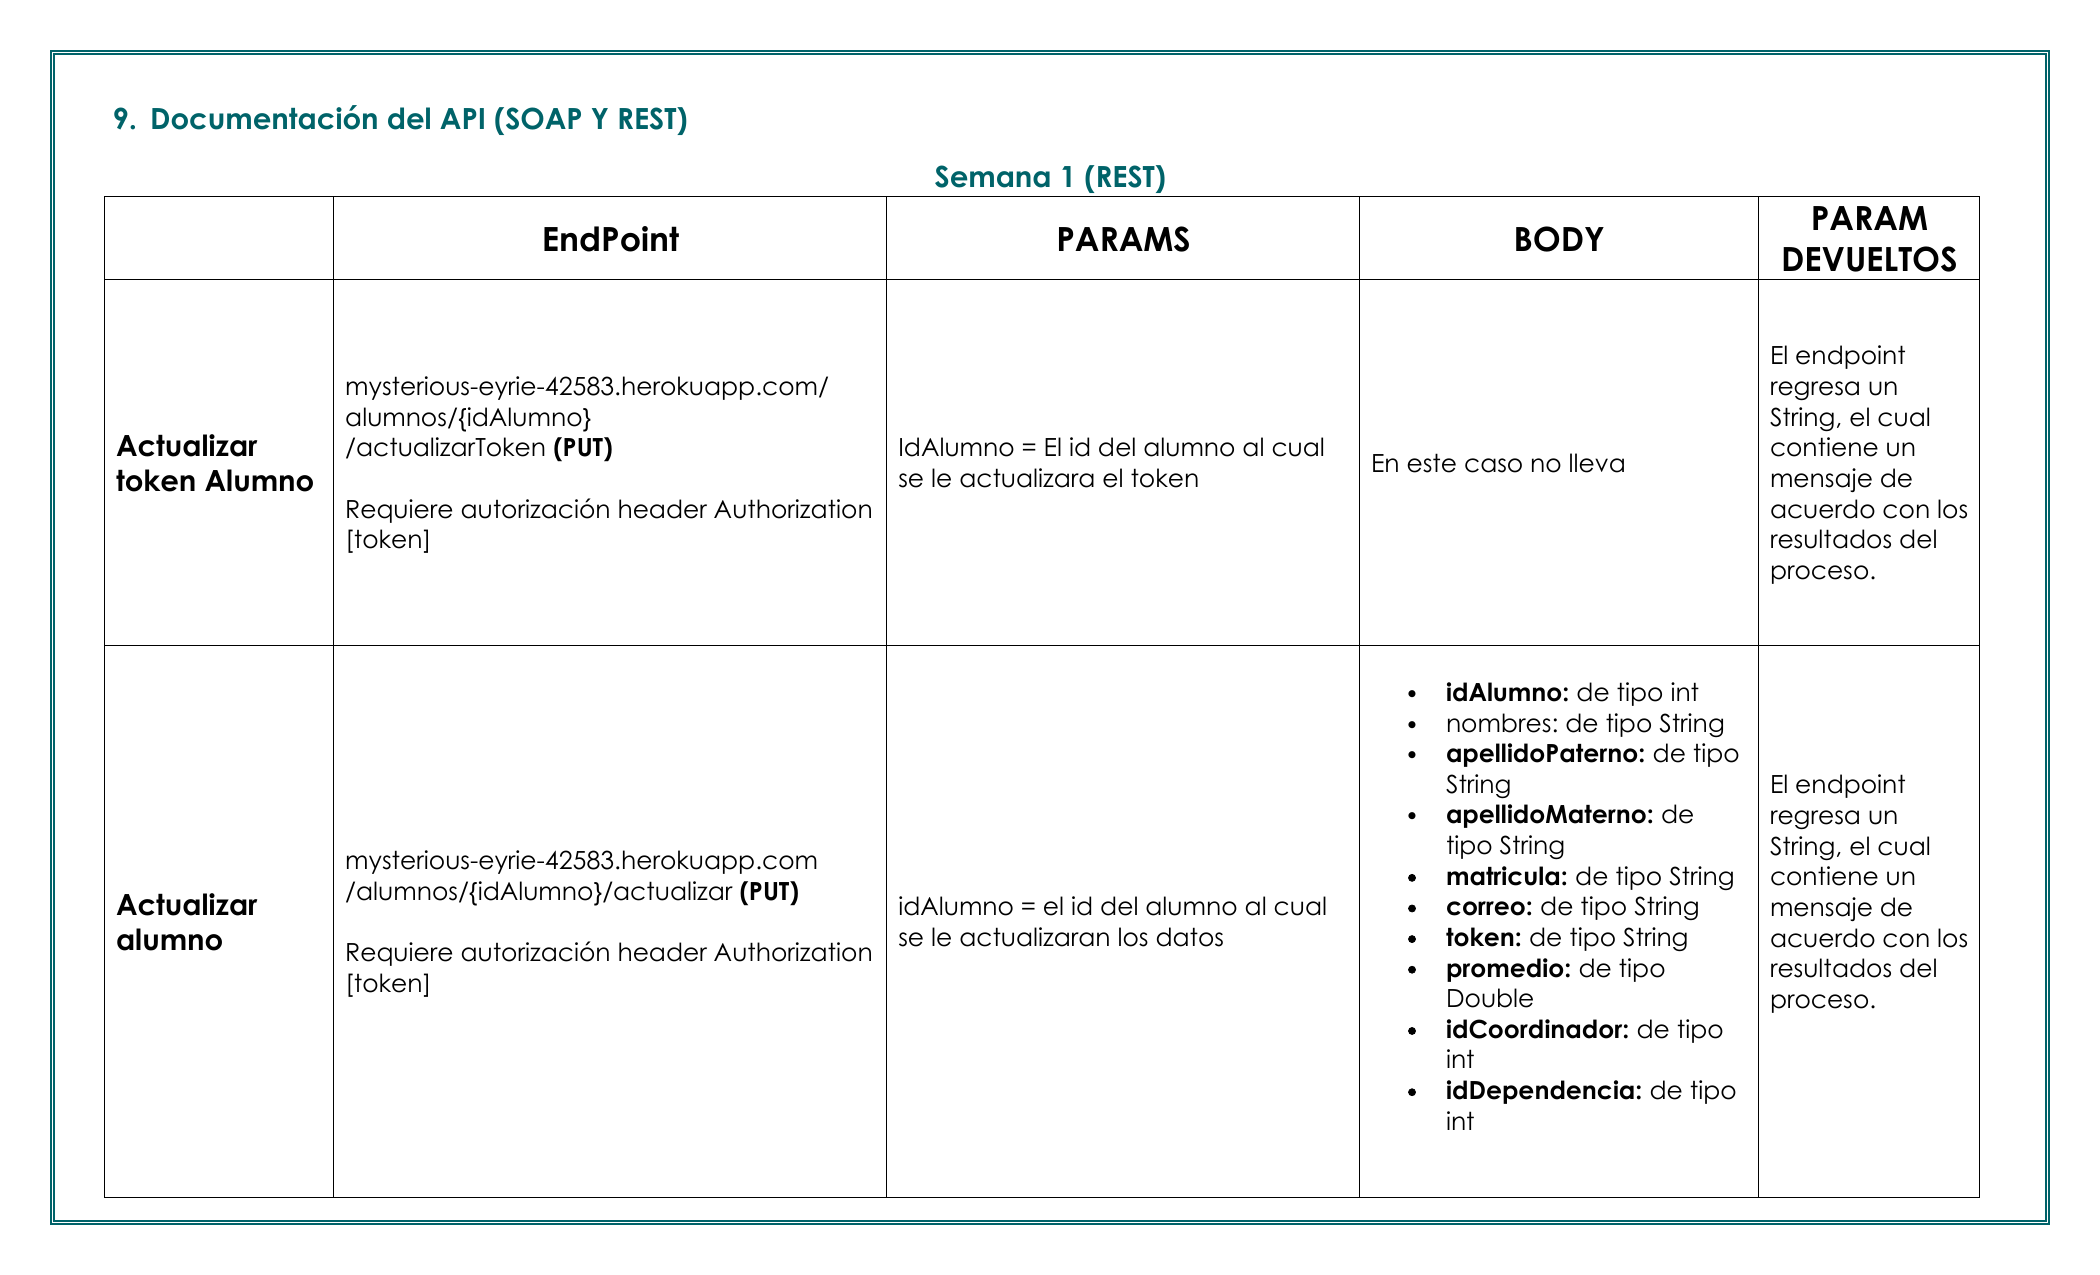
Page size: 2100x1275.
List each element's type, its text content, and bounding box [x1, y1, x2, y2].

table_cell mysterious-eyrie-42583.herokuapp.com/alumnos/{idAlumno} /actualizarToken (PUT) Requiere autorización header Authorization [token] [334, 280, 886, 644]
table_cell mysterious-eyrie-42583.herokuapp.com /alumnos/{idAlumno}/actualizar (PUT) Requiere autorización header Authorization [token] [334, 646, 886, 1197]
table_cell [1759, 646, 1979, 1197]
table_cell En este caso no lleva [1360, 280, 1758, 644]
table_cell Actualizar alumno [105, 646, 333, 1197]
table_cell Actualizar token Alumno [105, 280, 333, 644]
table_header PARAM DEVUELTOS [1759, 197, 1979, 279]
table_cell idAlumno = el id del alumno al cual se le actualizaran los datos [887, 646, 1359, 1197]
table_header EndPoint [334, 197, 886, 279]
table_header [105, 197, 333, 279]
table_header BODY [1360, 197, 1758, 279]
table_cell IdAlumno = El id del alumno al cual se le actualizara el token [887, 280, 1359, 644]
table_cell El endpoint regresa un String, el cual contiene un mensaje de acuerdo con los resultados del proceso. [1759, 280, 1979, 644]
subtitle Documentación del API (SOAP Y REST) [112, 100, 2025, 136]
subtitle Semana 1 (REST) [75, 158, 2025, 193]
table_header PARAMS [887, 197, 1359, 279]
table_cell idAlumno: de tipo int nombres: de tipo String apellidoPaterno: de tipo String apellidoMaterno: de tipo String matricula: de tipo String correo: de tipo String token: de tipo String promedio: de tipo Double idCoordinador: de tipo int idDependencia: de tipo int [1360, 646, 1758, 1197]
